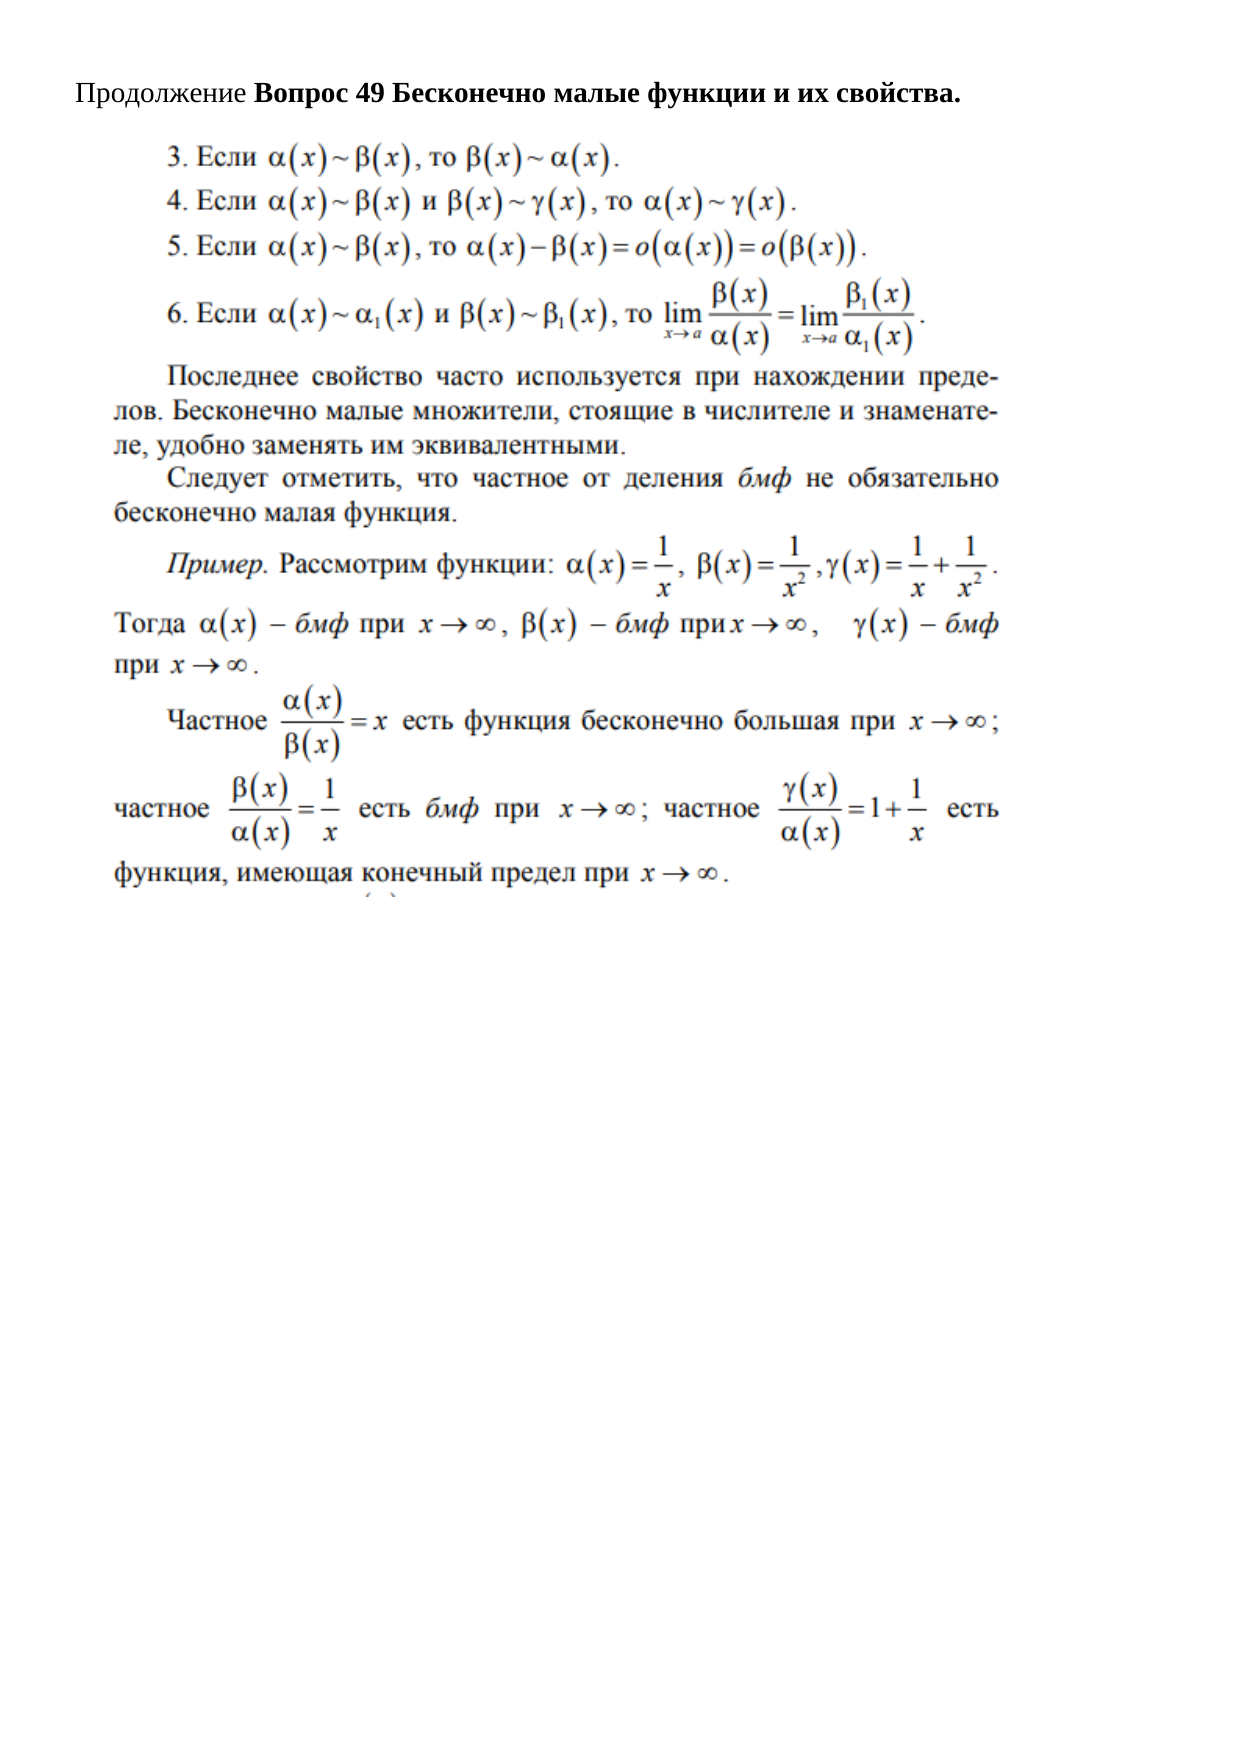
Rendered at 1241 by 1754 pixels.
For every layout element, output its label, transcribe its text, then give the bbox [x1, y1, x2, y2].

text Продолжение Вопрос 49 Бесконечно малые функции и их свойства. [75, 75, 1165, 108]
picture [75, 142, 1069, 897]
